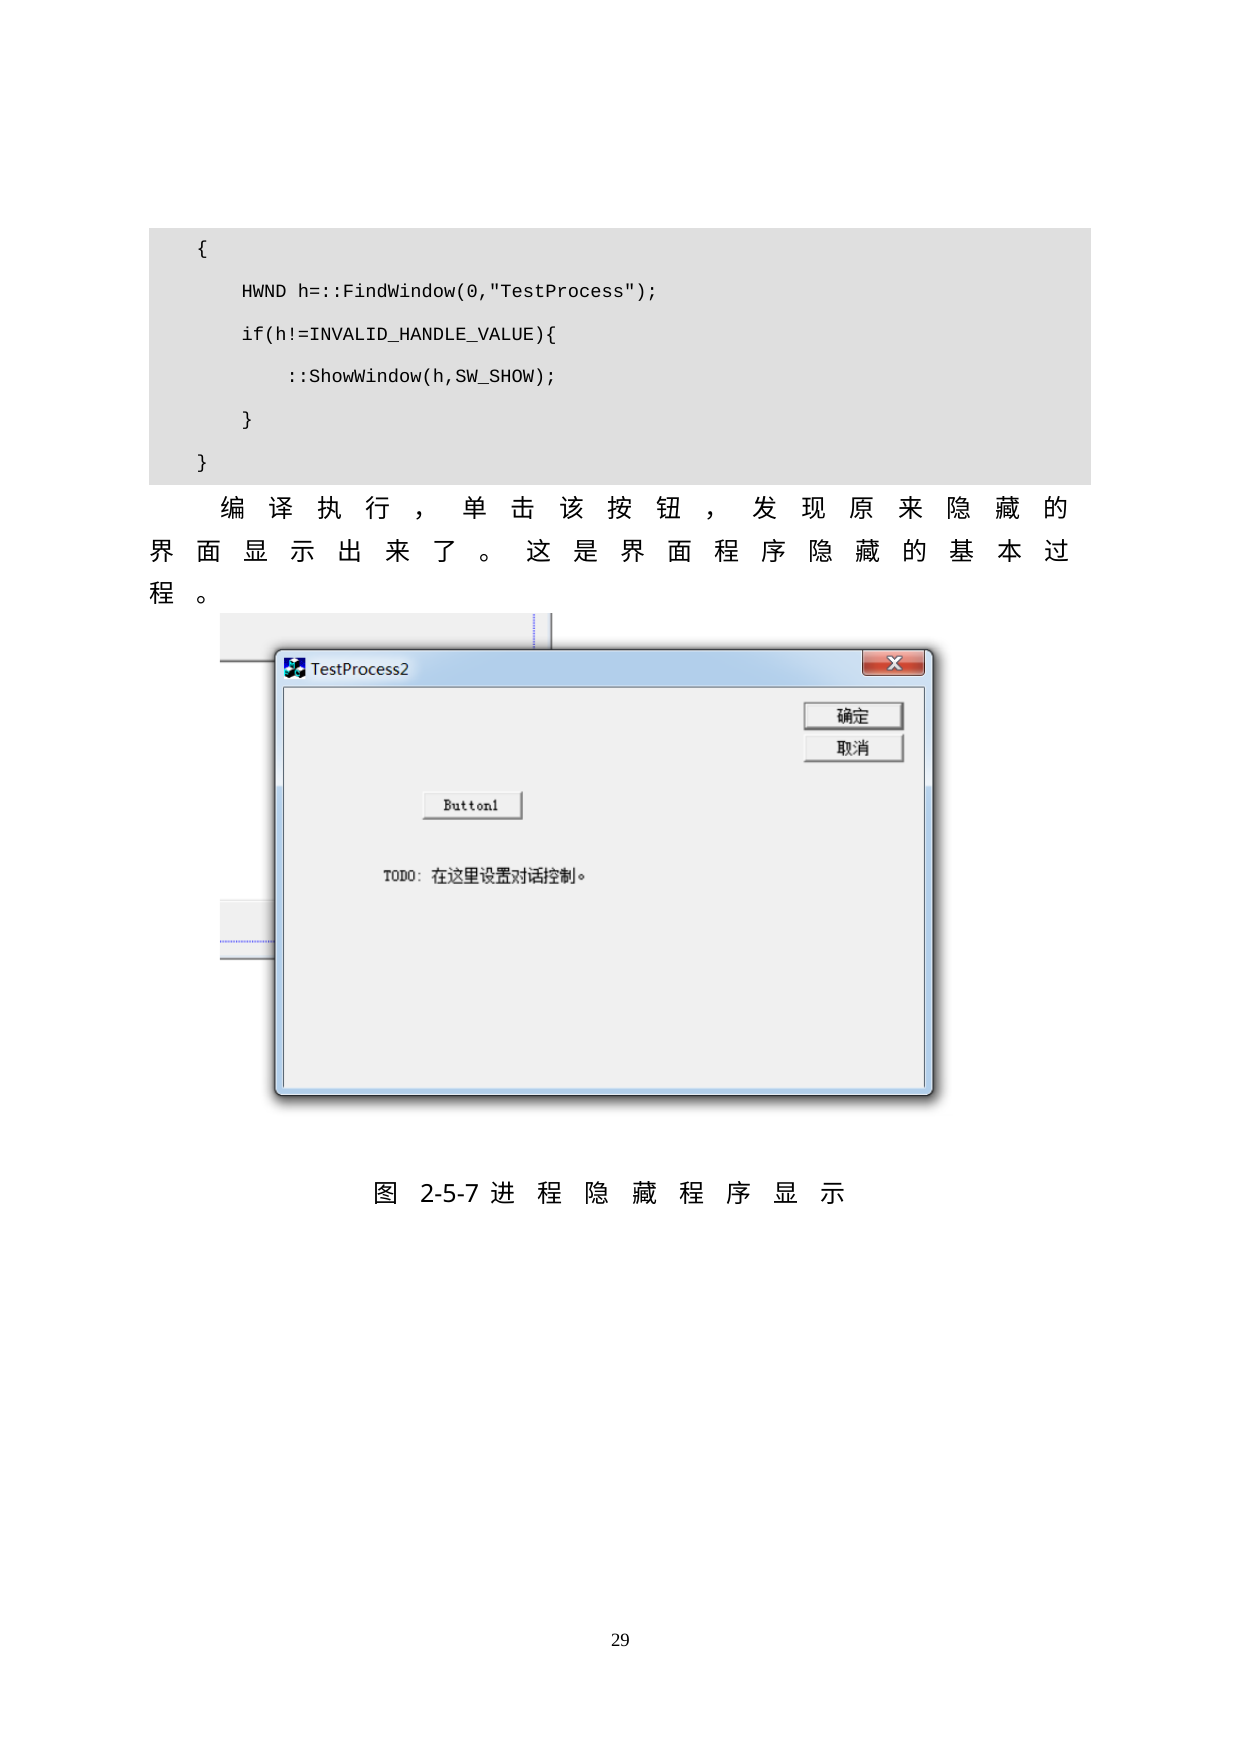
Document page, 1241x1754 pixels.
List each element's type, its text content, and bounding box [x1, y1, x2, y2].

text 编译执行，单击该按钮，发现原来隐藏的界面显示出来了。这是界面程序隐藏的基本过程。 [149, 485, 1091, 613]
text } [149, 442, 1091, 485]
picture [219, 613, 1165, 1159]
text } [149, 399, 1091, 442]
text { [149, 228, 1091, 271]
text 图2-5-7 进程隐藏程序显示 [149, 1170, 1091, 1213]
text HWND h=::FindWindow(0,"TestProcess"); [149, 271, 1091, 314]
text ::ShowWindow(h,SW_SHOW); [149, 357, 1091, 399]
text if(h!=INVALID_HANDLE_VALUE){ [149, 314, 1091, 357]
